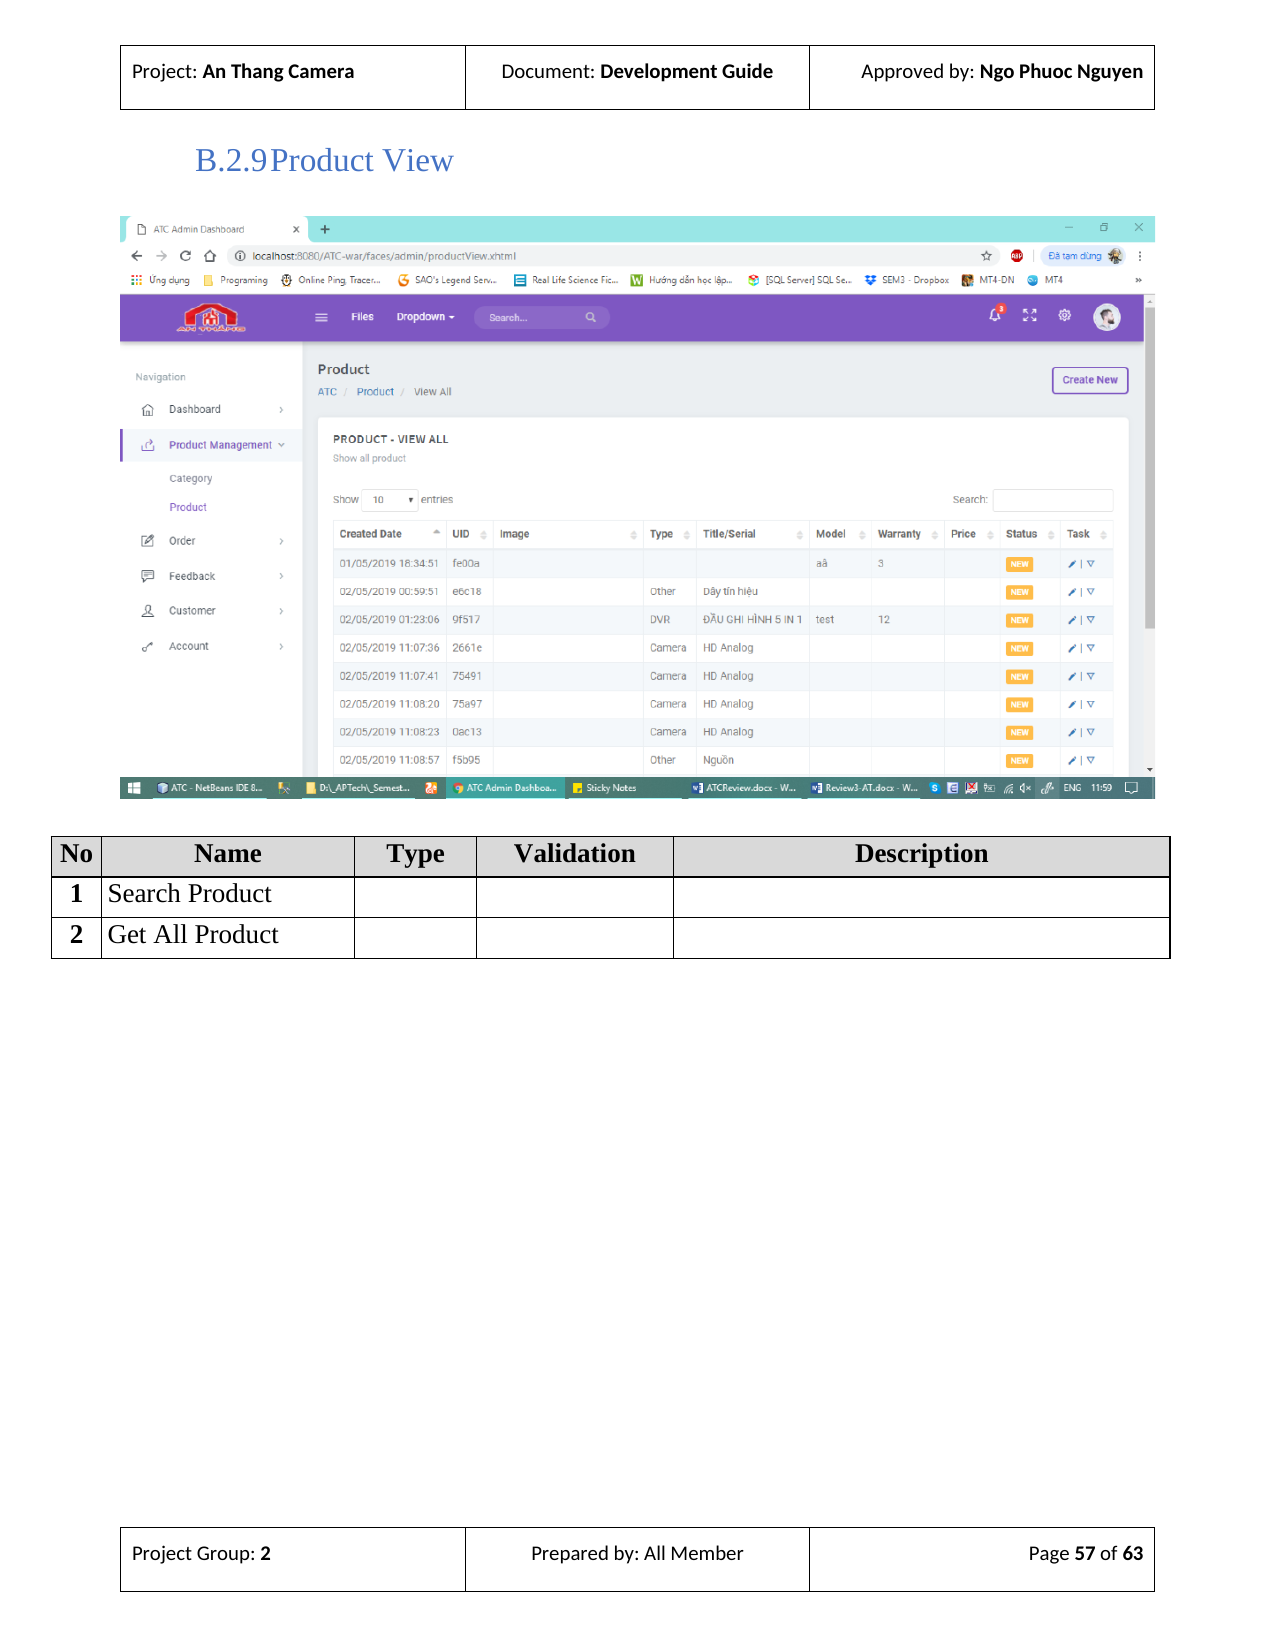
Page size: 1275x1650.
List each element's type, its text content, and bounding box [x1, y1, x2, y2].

table_cell 2 [52, 918, 101, 958]
picture [120, 216, 1155, 799]
table_header Validation [477, 837, 673, 876]
table_cell [355, 878, 476, 917]
table_cell [477, 918, 673, 958]
table_cell [355, 918, 476, 958]
table_cell [674, 878, 1169, 917]
table_cell [477, 878, 673, 917]
table_header Type [355, 837, 476, 876]
list Product View [195, 141, 1155, 179]
table_cell Get All Product [102, 918, 354, 958]
table_cell [674, 918, 1169, 958]
table_header Name [102, 837, 354, 876]
table_header Description [674, 837, 1169, 876]
table_cell 1 [52, 878, 101, 917]
table_cell Search Product [102, 878, 354, 917]
table_header No [52, 837, 101, 876]
